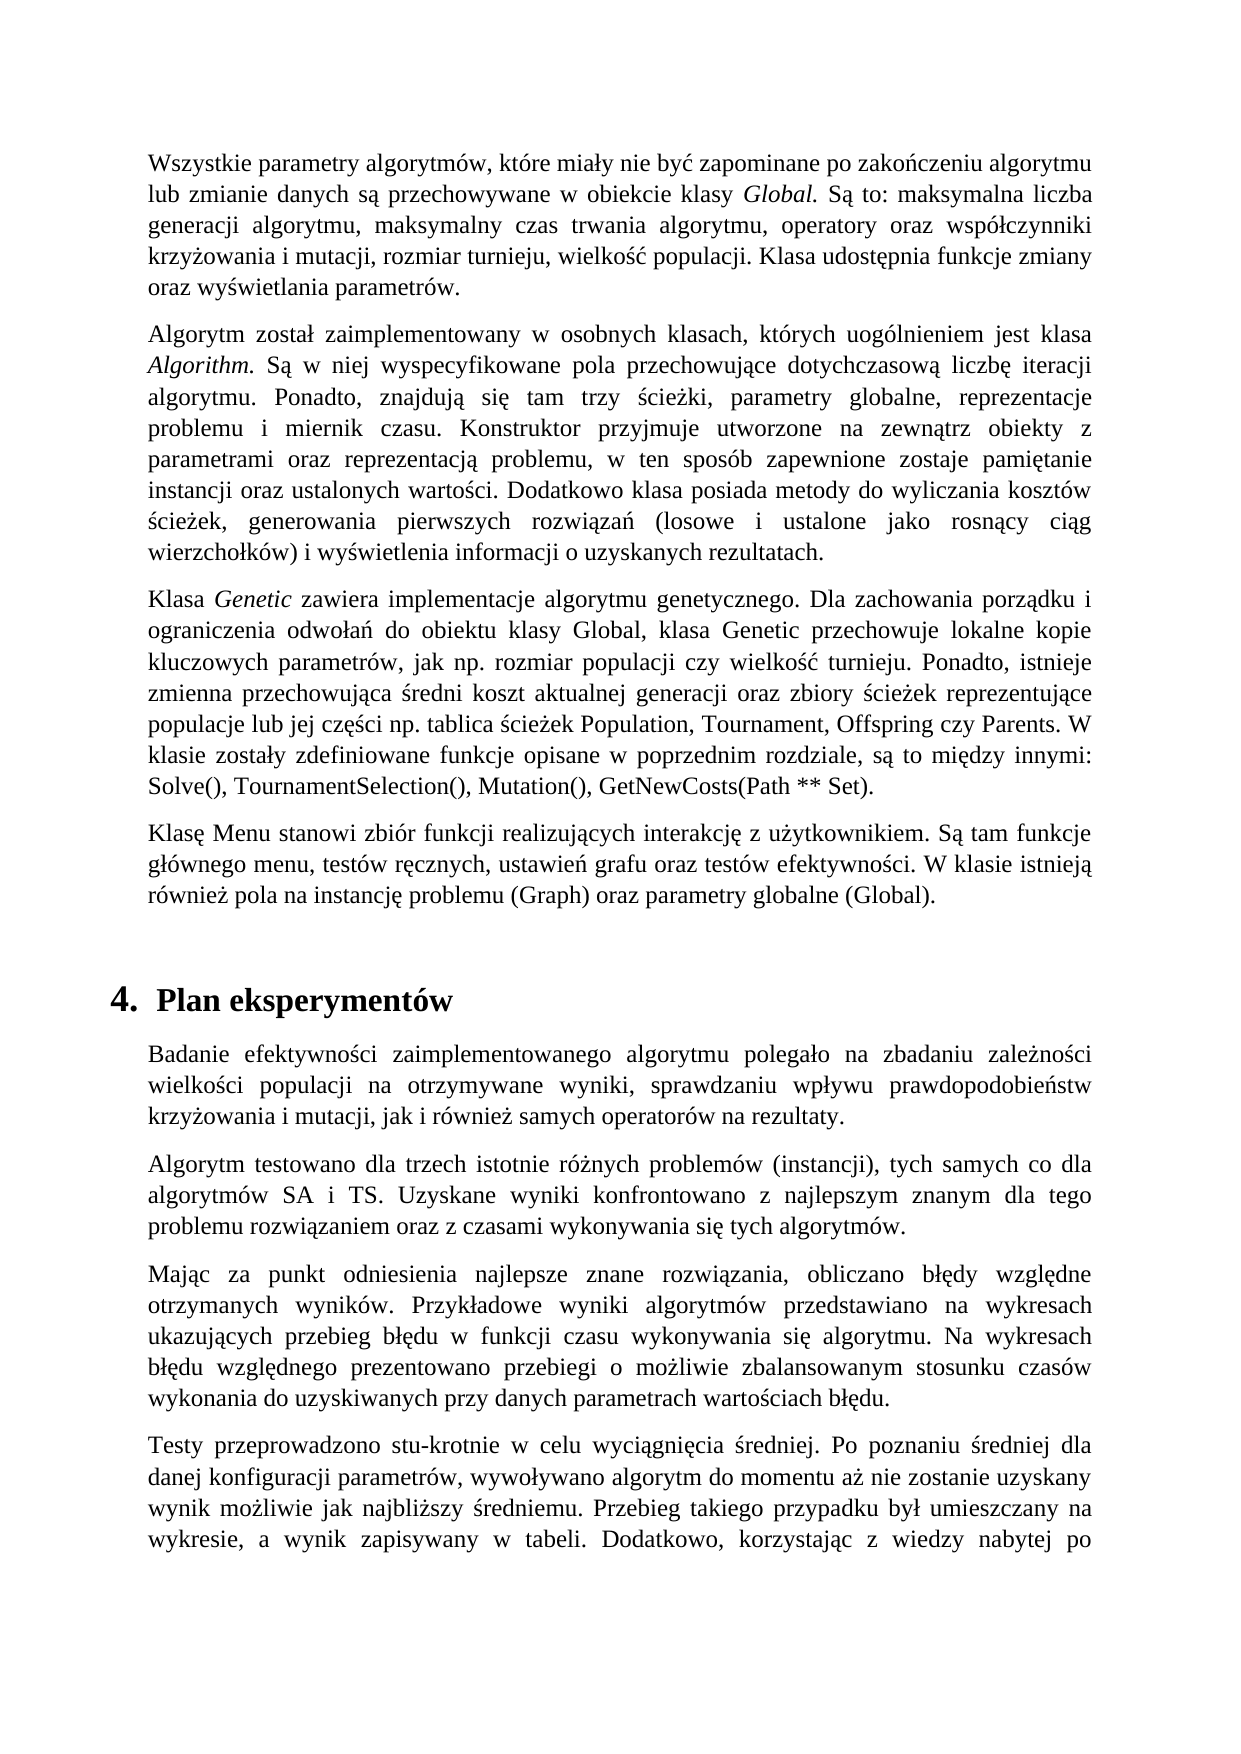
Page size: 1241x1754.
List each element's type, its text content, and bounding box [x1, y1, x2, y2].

text Klasę Menu stanowi zbiór funkcji realizujących interakcję z użytkownikiem. Są tam funkcje głównego menu, testów ręcznych, ustawień grafu oraz testów efektywności. W klasie istnieją również pola na instancję problemu (Graph) oraz parametry globalne (Global). [148, 818, 1093, 909]
text Mając za punkt odniesienia najlepsze znane rozwiązania, obliczano błędy względne otrzymanych wyników. Przykładowe wyniki algorytmów przedstawiano na wykresach ukazujących przebieg błędu w funkcji czasu wykonywania się algorytmu. Na wykresach błędu względnego prezentowano przebiegi o możliwie zbalansowanym stosunku czasów wykonania do uzyskiwanych przy danych parametrach wartościach błędu. [148, 1259, 1093, 1412]
text Algorytm został zaimplementowany w osobnych klasach, których uogólnieniem jest klasa Algorithm. Są w niej wyspecyfikowane pola przechowujące dotychczasową liczbę iteracji algorytmu. Ponadto, znajdują się tam trzy ścieżki, parametry globalne, reprezentacje problemu i miernik czasu. Konstruktor przyjmuje utworzone na zewnątrz obiekty z parametrami oraz reprezentacją problemu, w ten sposób zapewnione zostaje pamiętanie instancji oraz ustalonych wartości. Dodatkowo klasa posiada metody do wyliczania kosztów ścieżek, generowania pierwszych rozwiązań (losowe i ustalone jako rosnący ciąg wierzchołków) i wyświetlenia informacji o uzyskanych rezultatach. [148, 319, 1093, 566]
text Algorytm testowano dla trzech istotnie różnych problemów (instancji), tych samych co dla algorytmów SA i TS. Uzyskane wyniki konfrontowano z najlepszym znanym dla tego problemu rozwiązaniem oraz z czasami wykonywania się tych algorytmów. [148, 1149, 1093, 1240]
list Plan eksperymentów [110, 976, 1093, 1019]
text Wszystkie parametry algorytmów, które miały nie być zapominane po zakończeniu algorytmu lub zmianie danych są przechowywane w obiekcie klasy Global. Są to: maksymalna liczba generacji algorytmu, maksymalny czas trwania algorytmu, operatory oraz współczynniki krzyżowania i mutacji, rozmiar turnieju, wielkość populacji. Klasa udostępnia funkcje zmiany oraz wyświetlania parametrów. [148, 148, 1093, 301]
text Klasa Genetic zawiera implementacje algorytmu genetycznego. Dla zachowania porządku i ograniczenia odwołań do obiektu klasy Global, klasa Genetic przechowuje lokalne kopie kluczowych parametrów, jak np. rozmiar populacji czy wielkość turnieju. Ponadto, istnieje zmienna przechowująca średni koszt aktualnej generacji oraz zbiory ścieżek reprezentujące populacje lub jej części np. tablica ścieżek Population, Tournament, Offspring czy Parents. W klasie zostały zdefiniowane funkcje opisane w poprzednim rozdziale, są to między innymi: Solve(), TournamentSelection(), Mutation(), GetNewCosts(Path ** Set). [148, 584, 1093, 799]
text Badanie efektywności zaimplementowanego algorytmu polegało na zbadaniu zależności wielkości populacji na otrzymywane wyniki, sprawdzaniu wpływu prawdopodobieństw krzyżowania i mutacji, jak i również samych operatorów na rezultaty. [148, 1039, 1093, 1130]
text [148, 1431, 1093, 1552]
